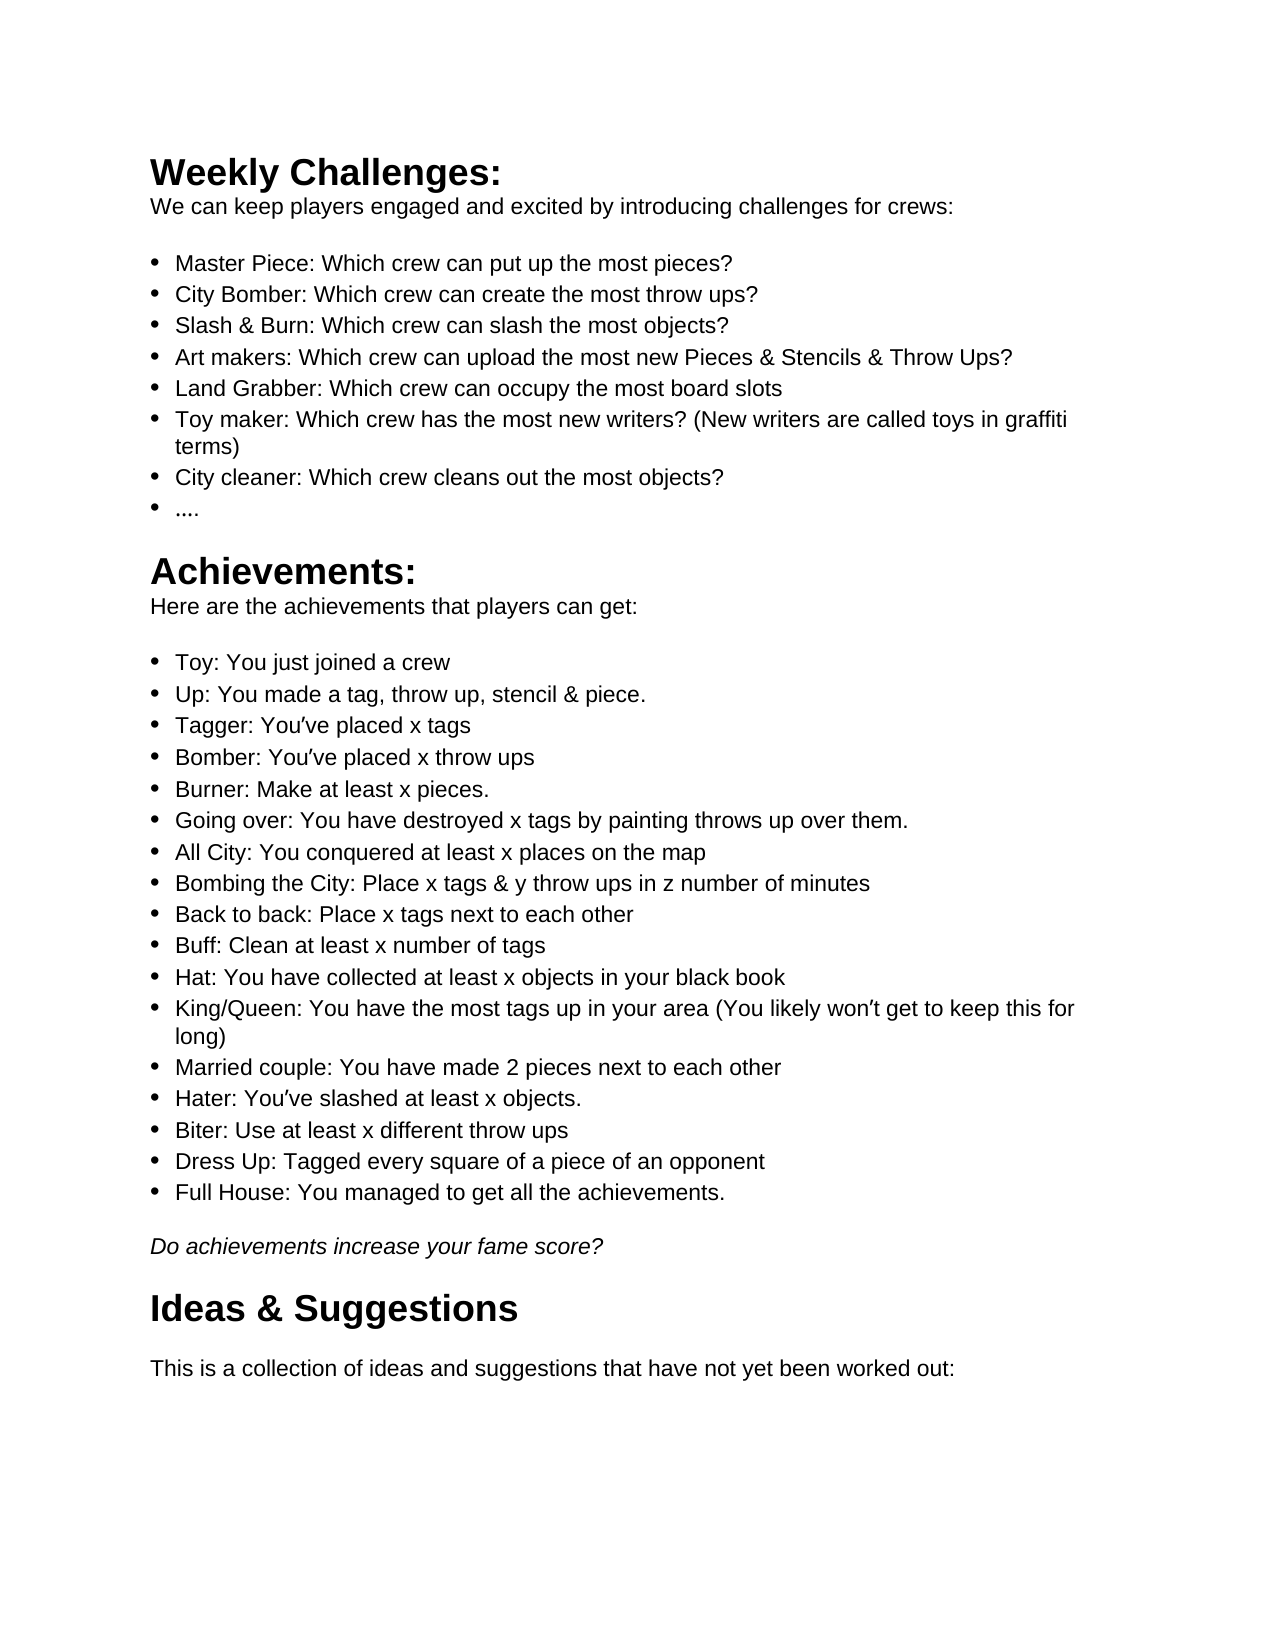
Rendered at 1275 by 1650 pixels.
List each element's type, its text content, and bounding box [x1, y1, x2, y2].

list Burner: Make at least x pieces. [150, 772, 1125, 803]
text Here are the achievements that players can get: [150, 593, 1125, 619]
subtitle Weekly Challenges: [150, 150, 1125, 193]
list Master Piece: Which crew can put up the most pieces? [150, 246, 1125, 277]
list City cleaner: Which crew cleans out the most objects? [150, 460, 1125, 491]
subtitle Ideas & Suggestions [150, 1286, 1125, 1329]
list City Bomber: Which crew can create the most throw ups? [150, 277, 1125, 308]
list Slash & Burn: Which crew can slash the most objects? [150, 308, 1125, 339]
text This is a collection of ideas and suggestions that have not yet been worked out: [150, 1355, 1125, 1382]
list Land Grabber: Which crew can occupy the most board slots [150, 371, 1125, 402]
list Tagger: You’ve placed x tags [150, 708, 1125, 740]
list Buff: Clean at least x number of tags [150, 928, 1125, 960]
list Bomber: You’ve placed x throw ups [150, 740, 1125, 772]
list Toy: You just joined a crew [150, 645, 1125, 677]
subtitle Achievements: [150, 549, 1125, 593]
list Hater: You’ve slashed at least x objects. [150, 1081, 1125, 1113]
list Toy maker: Which crew has the most new writers? (New writers are called toys in graffiti terms) [150, 402, 1125, 460]
list Full House: You managed to get all the achievements. [150, 1175, 1125, 1207]
list Married couple: You have made 2 pieces next to each other [150, 1049, 1125, 1081]
list Bombing the City: Place x tags & y throw ups in z number of minutes [150, 866, 1125, 897]
list Hat: You have collected at least x objects in your black book [150, 960, 1125, 991]
list Up: You made a tag, throw up, stencil & piece. [150, 677, 1125, 708]
list Biter: Use at least x different throw ups [150, 1113, 1125, 1144]
text Do achievements increase your fame score? [150, 1233, 1125, 1259]
list …. [150, 491, 1125, 523]
list Art makers: Which crew can upload the most new Pieces & Stencils & Throw Ups? [150, 339, 1125, 371]
list Going over: You have destroyed x tags by painting throws up over them. [150, 803, 1125, 835]
list All City: You conquered at least x places on the map [150, 835, 1125, 866]
text We can keep players engaged and excited by introducing challenges for crews: [150, 193, 1125, 219]
list Dress Up: Tagged every square of a piece of an opponent [150, 1144, 1125, 1175]
list King/Queen: You have the most tags up in your area (You likely won’t get to keep this for long) [150, 991, 1125, 1049]
list Back to back: Place x tags next to each other [150, 897, 1125, 928]
